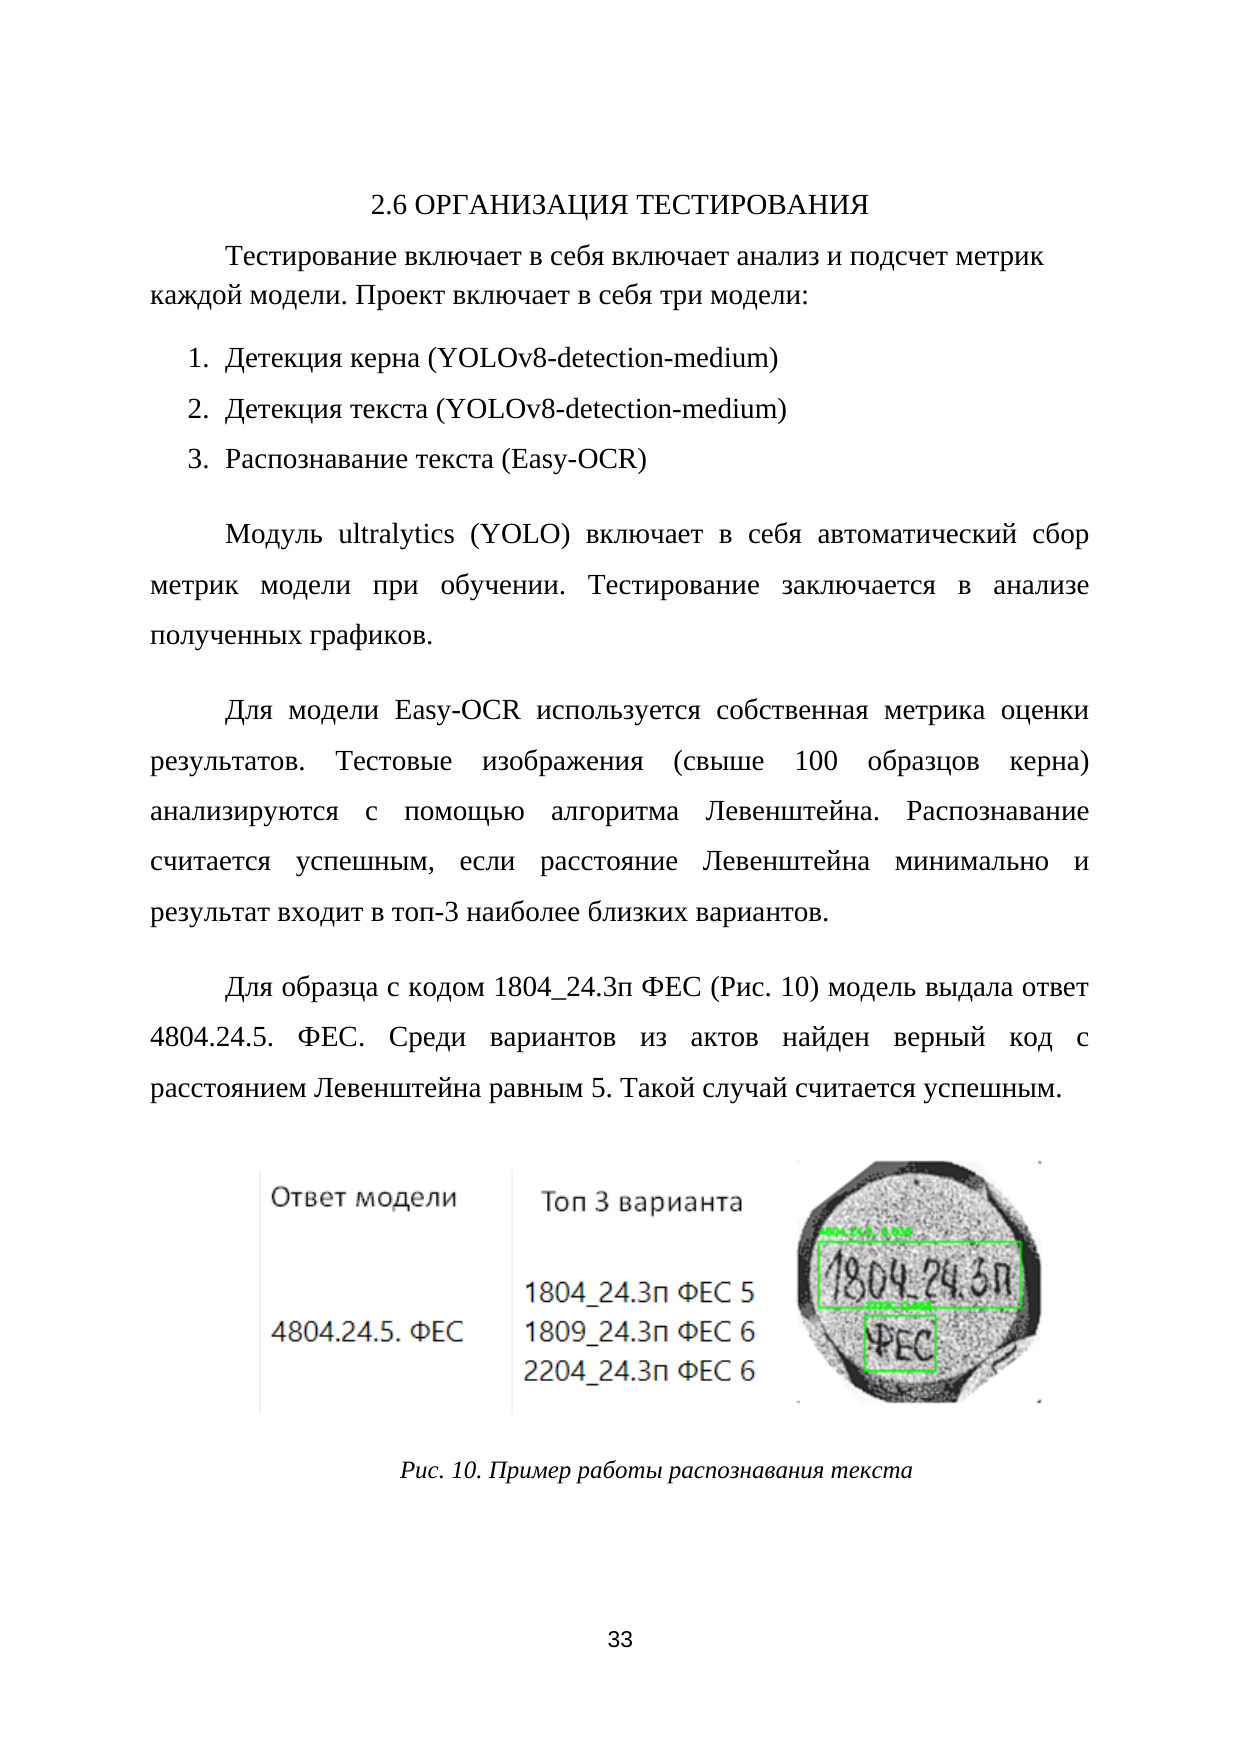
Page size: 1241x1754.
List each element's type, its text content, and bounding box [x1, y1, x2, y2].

text Рис. 10. Пример работы распознавания текста [225, 1456, 1090, 1484]
text Модуль ultralytics (YOLO) включает в себя автоматический сбор метрик модели при обучении. Тестирование заключается в анализе полученных графиков. [150, 517, 1090, 651]
text Тестирование включает в себя включает анализ и подсчет метрик каждой модели. Проект включает в себя три модели: [150, 238, 1090, 311]
list Распознавание текста (Easy-OCR) [187, 441, 1090, 475]
text Для образца с кодом 1804_24.3п ФЕС (Рис. 10) модель выдала ответ 4804.24.5. ФЕС. Среди вариантов из актов найден верный код с расстоянием Левенштейна равным 5. Такой случай считается успешным. [150, 969, 1090, 1103]
list Детекция текста (YOLOv8-detection-medium) [187, 391, 1090, 424]
list Детекция керна (YOLOv8-detection-medium) [187, 341, 1090, 374]
picture [255, 1145, 1059, 1414]
text Для модели Easy-OCR используется собственная метрика оценки результатов. Тестовые изображения (свыше 100 образцов керна) анализируются с помощью алгоритма Левенштейна. Распознавание считается успешным, если расстояние Левенштейна минимально и результат входит в топ-3 наиболее близких вариантов. [150, 692, 1090, 927]
subtitle 2.6 ОРГАНИЗАЦИЯ ТЕСТИРОВАНИЯ [150, 187, 1090, 221]
